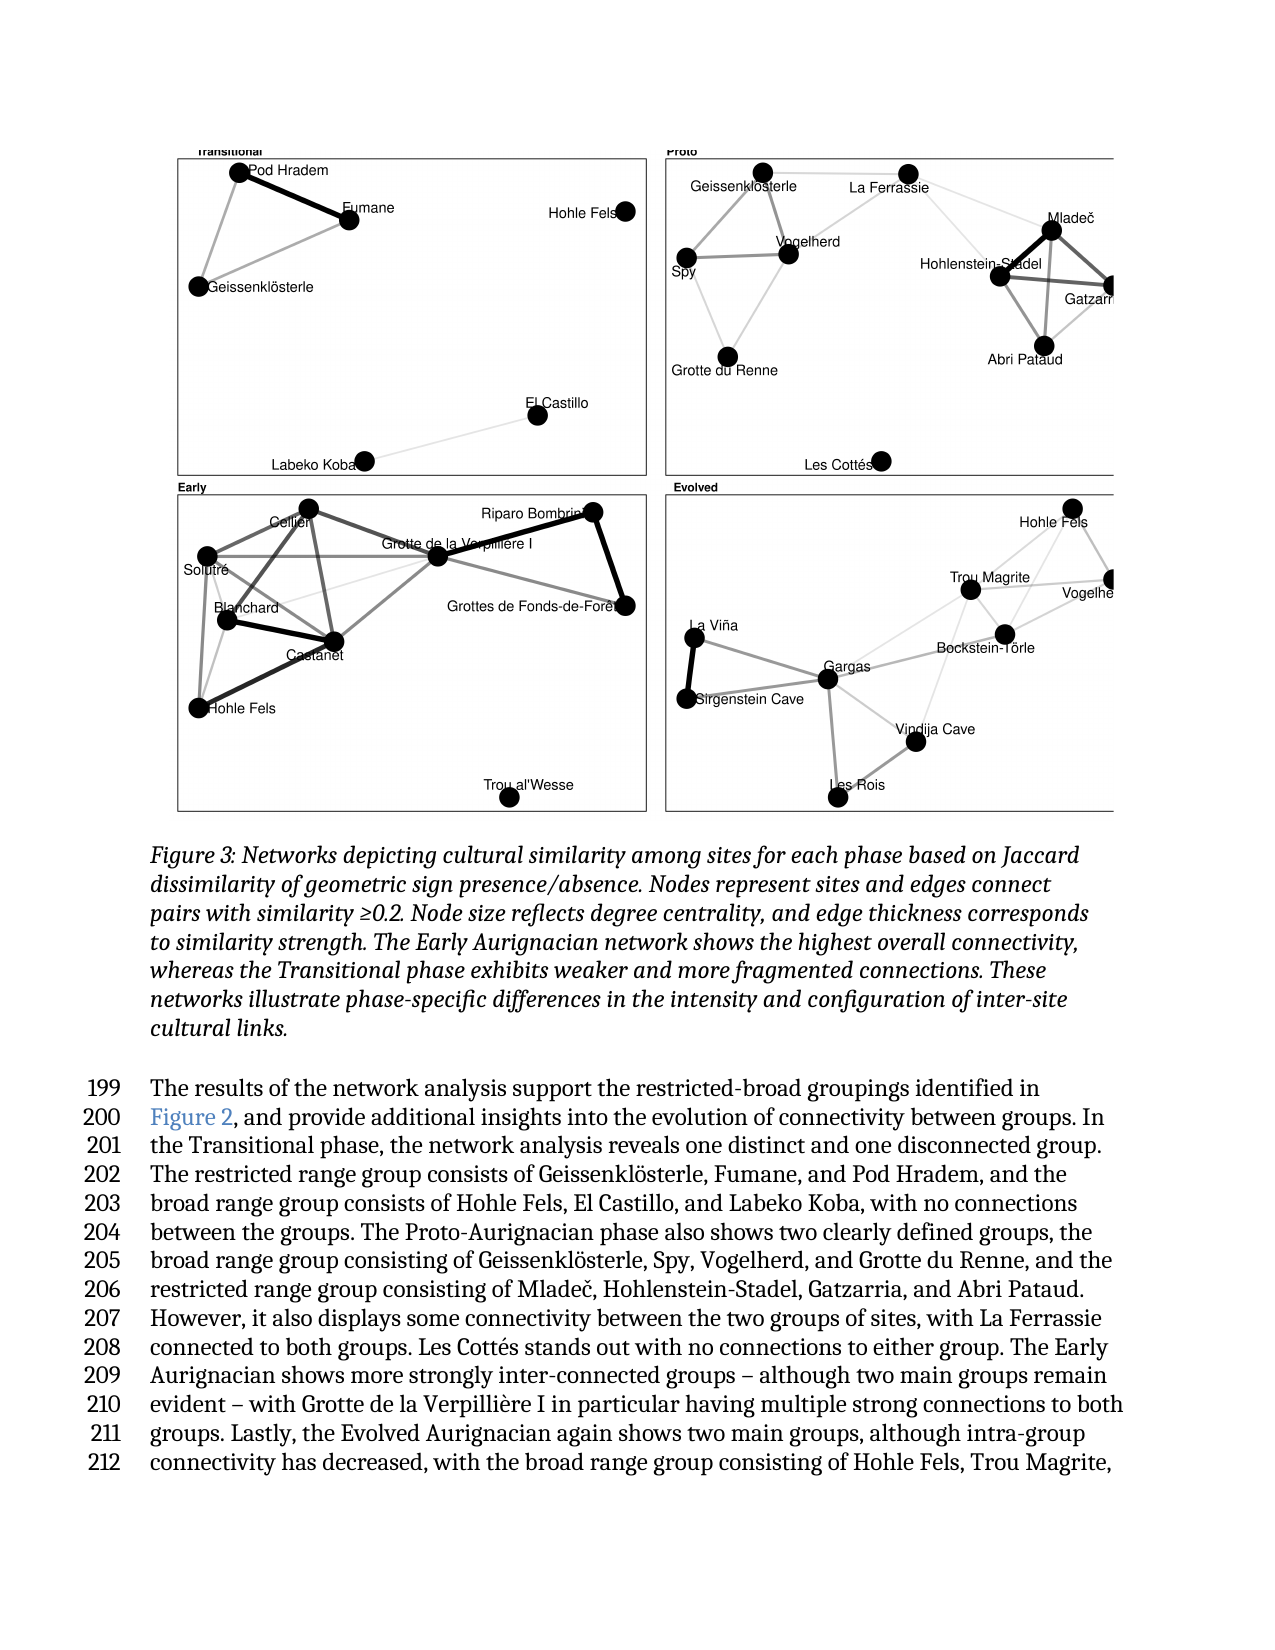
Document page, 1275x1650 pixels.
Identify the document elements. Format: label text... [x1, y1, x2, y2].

table_header Figure 3: Networks depicting cultural similarity among sites for each phase based on Jaccard dissimilarity of geometric sign presence/absence. Nodes represent sites and edges connect pairs with similarity ≥0.2. Node size reflects degree centrality, and edge thickness corresponds to similarity strength. The Early Aurignacian network shows the highest overall connectivity, whereas the Transitional phase exhibits weaker and more fragmented connections. These networks illustrate phase-specific differences in the intensity and configuration of inter-site cultural links. [139, 150, 1114, 1055]
picture [168, 150, 1114, 821]
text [150, 1074, 1125, 1476]
